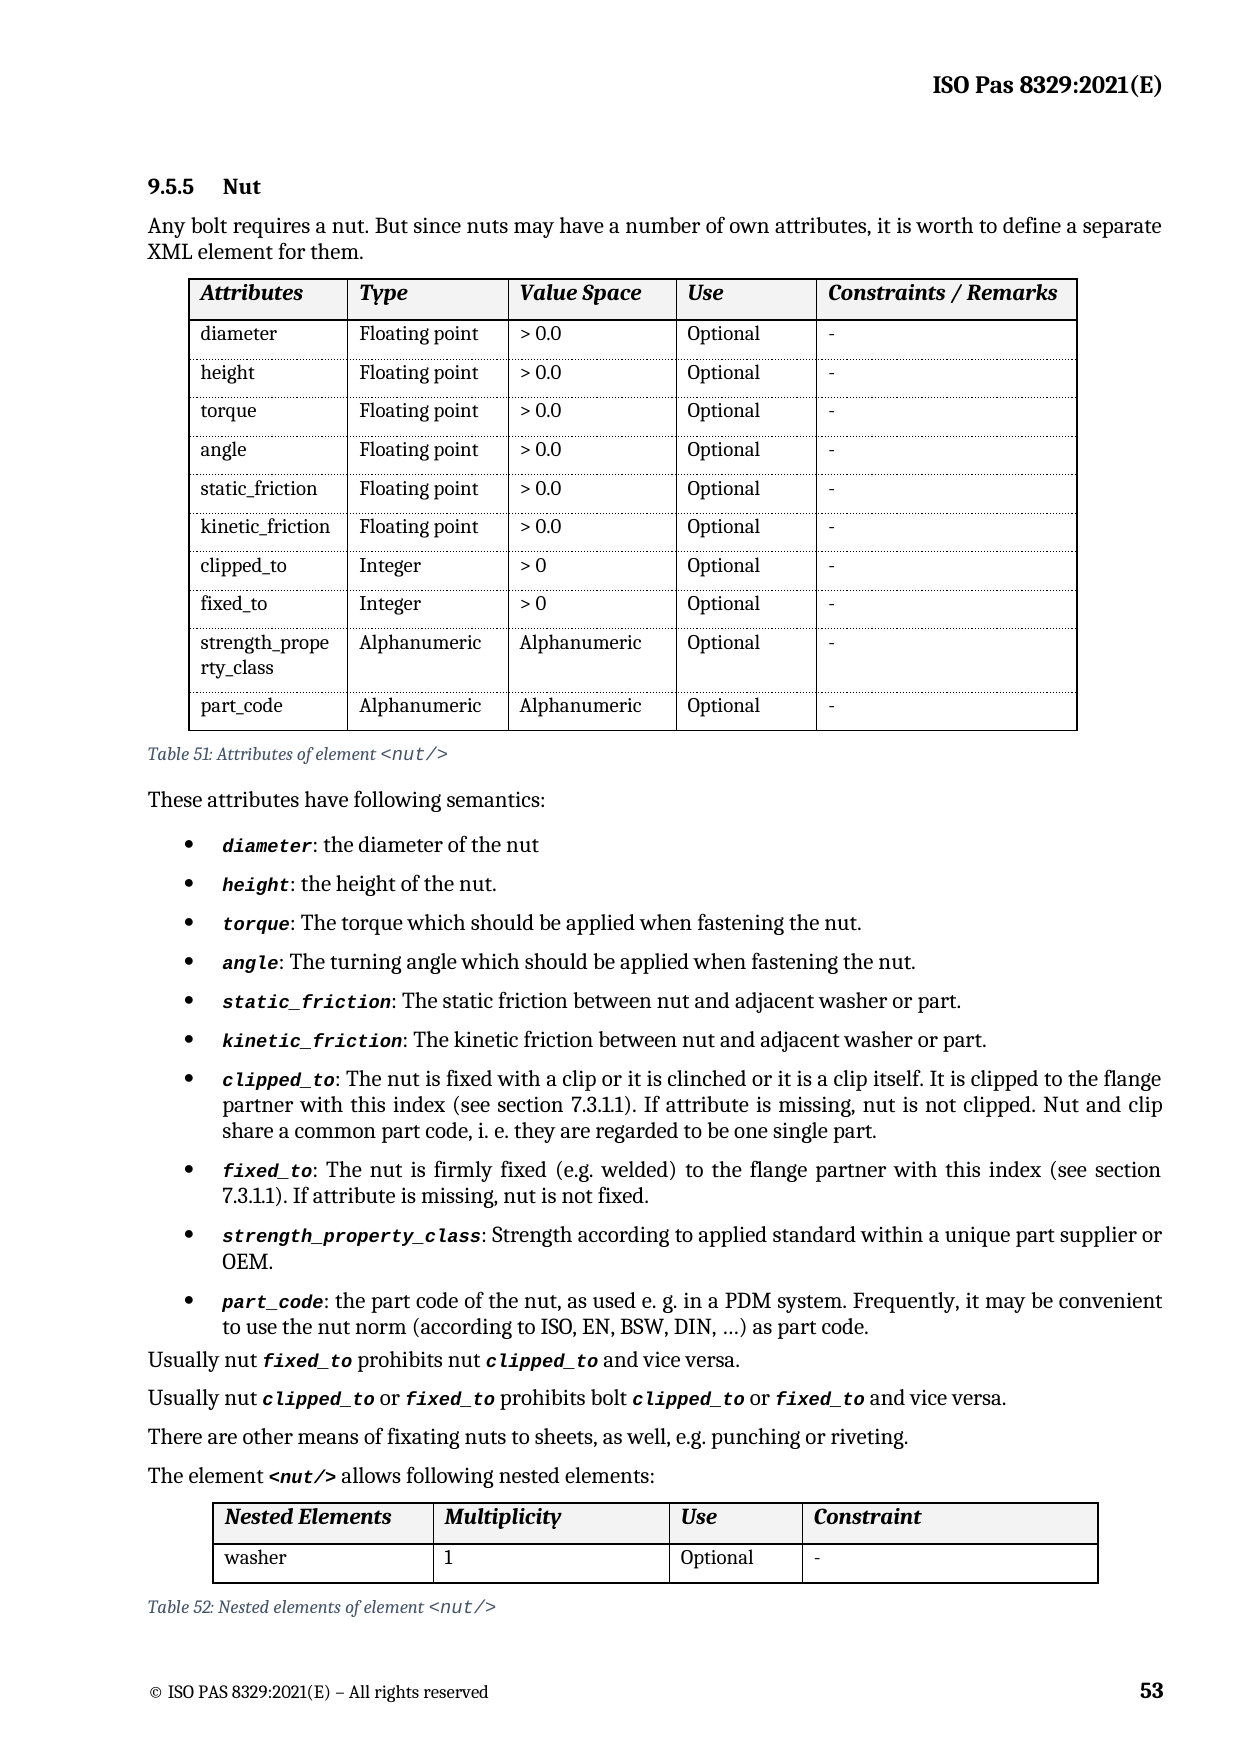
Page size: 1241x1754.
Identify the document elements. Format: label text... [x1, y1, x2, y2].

list height: the height of the nut. [185, 871, 1163, 897]
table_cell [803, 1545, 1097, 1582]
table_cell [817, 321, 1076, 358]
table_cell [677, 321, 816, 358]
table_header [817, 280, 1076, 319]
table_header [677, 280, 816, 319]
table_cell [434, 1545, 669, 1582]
text Any bolt requires a nut. But since nuts may have a number of own attributes, it is worth to define a separate XML element for them. [148, 213, 1163, 265]
list fixed_to: The nut is firmly fixed (e.g. welded) to the flange partner with this index (see section 7.3.1.1). If attribute is missing, nut is not fixed. [185, 1157, 1163, 1210]
list clipped_to: The nut is fixed with a clip or it is clinched or it is a clip itself. It is clipped to the flange partner with this index (see section 7.3.1.1). If attribute is missing, nut is not clipped. Nut and clip share a common part code, i. e. they are regarded to be one single part. [185, 1065, 1163, 1144]
list kinetic_friction: The kinetic friction between nut and adjacent washer or part. [185, 1027, 1163, 1053]
list strength_property_class: Strength according to applied standard within a unique part supplier or OEM. [185, 1222, 1163, 1275]
text Usually nut clipped_to or fixed_to prohibits bolt clipped_to or fixed_to and vice versa. [148, 1385, 1163, 1412]
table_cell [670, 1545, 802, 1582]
list torque: The torque which should be applied when fastening the nut. [185, 910, 1163, 936]
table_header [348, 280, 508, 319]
text The element <nut/> allows following nested elements: [148, 1463, 1163, 1489]
list angle: The turning angle which should be applied when fastening the nut. [185, 949, 1163, 975]
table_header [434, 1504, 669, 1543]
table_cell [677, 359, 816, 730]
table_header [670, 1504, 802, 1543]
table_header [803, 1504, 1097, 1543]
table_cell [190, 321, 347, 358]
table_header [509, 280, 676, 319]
list diameter: the diameter of the nut [185, 832, 1163, 859]
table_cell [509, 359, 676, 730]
text Usually nut fixed_to prohibits nut clipped_to and vice versa. [148, 1346, 1163, 1373]
text These attributes have following semantics: [148, 787, 1163, 813]
subtitle Nut [148, 174, 1163, 200]
text Table 52: Nested elements of element <nut/> [148, 1597, 1163, 1619]
list part_code: the part code of the nut, as used e. g. in a PDM system. Frequently, it may be convenient to use the nut norm (according to ISO, EN, BSW, DIN, …) as part code. [185, 1287, 1163, 1340]
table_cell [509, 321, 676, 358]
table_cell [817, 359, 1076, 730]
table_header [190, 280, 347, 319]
list static_friction: The static friction between nut and adjacent washer or part. [185, 988, 1163, 1014]
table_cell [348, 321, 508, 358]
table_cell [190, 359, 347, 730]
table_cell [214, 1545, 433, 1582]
text Table 51: Attributes of element <nut/> [148, 744, 1163, 766]
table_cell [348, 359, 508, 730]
text There are other means of fixating nuts to sheets, as well, e.g. punching or riveting. [148, 1424, 1163, 1450]
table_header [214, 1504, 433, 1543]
